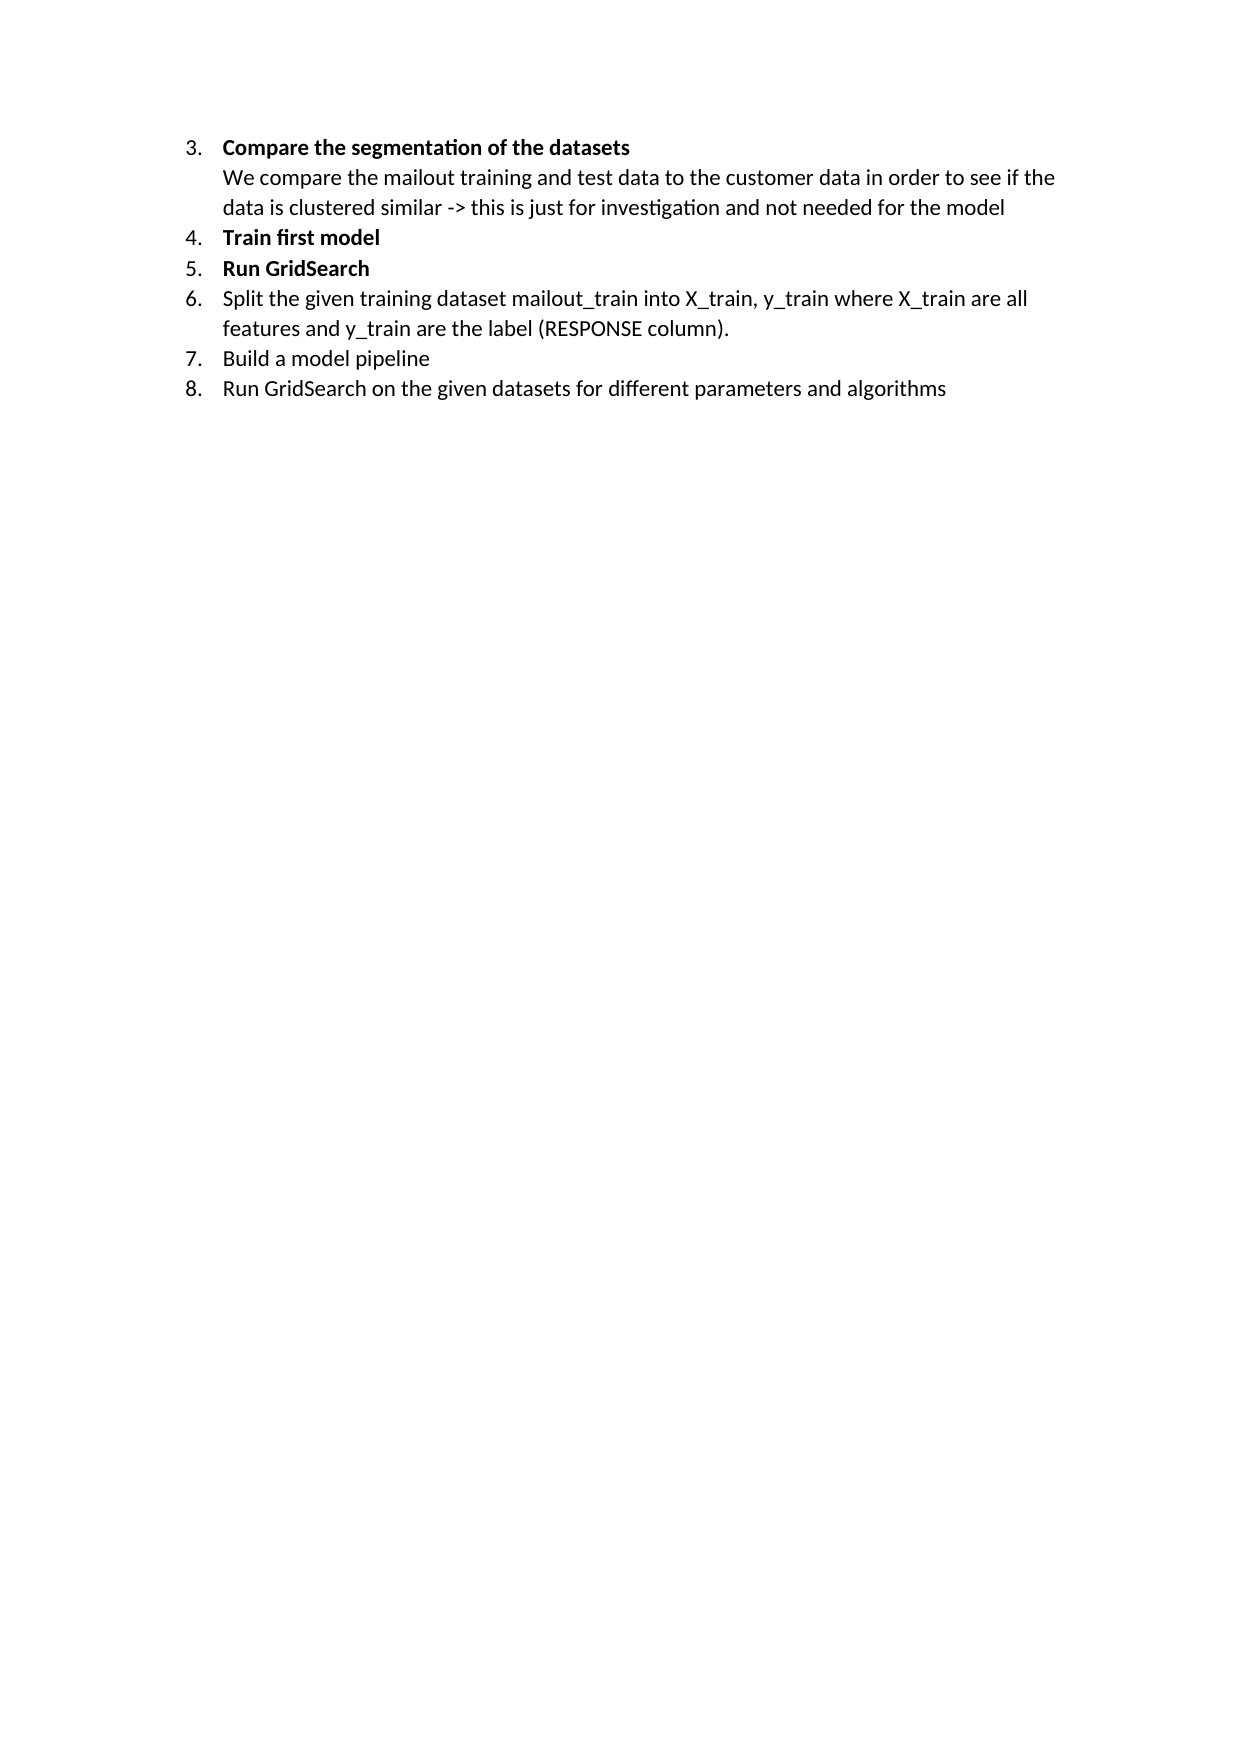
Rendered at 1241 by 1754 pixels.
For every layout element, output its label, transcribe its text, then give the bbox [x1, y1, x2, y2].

list Split the given training dataset mailout_train into X_train, y_train where X_train are all features and y_train are the label (RESPONSE column). [185, 284, 1093, 342]
list Train first model [185, 223, 1093, 252]
list Build a model pipeline [185, 344, 1093, 372]
list Run GridSearch [185, 254, 1093, 282]
list Compare the segmentation of the datasets We compare the mailout training and test data to the customer data in order to see if the data is clustered similar -> this is just for investigation and not needed for the model [185, 133, 1093, 221]
list Run GridSearch on the given datasets for different parameters and algorithms [185, 374, 1093, 403]
